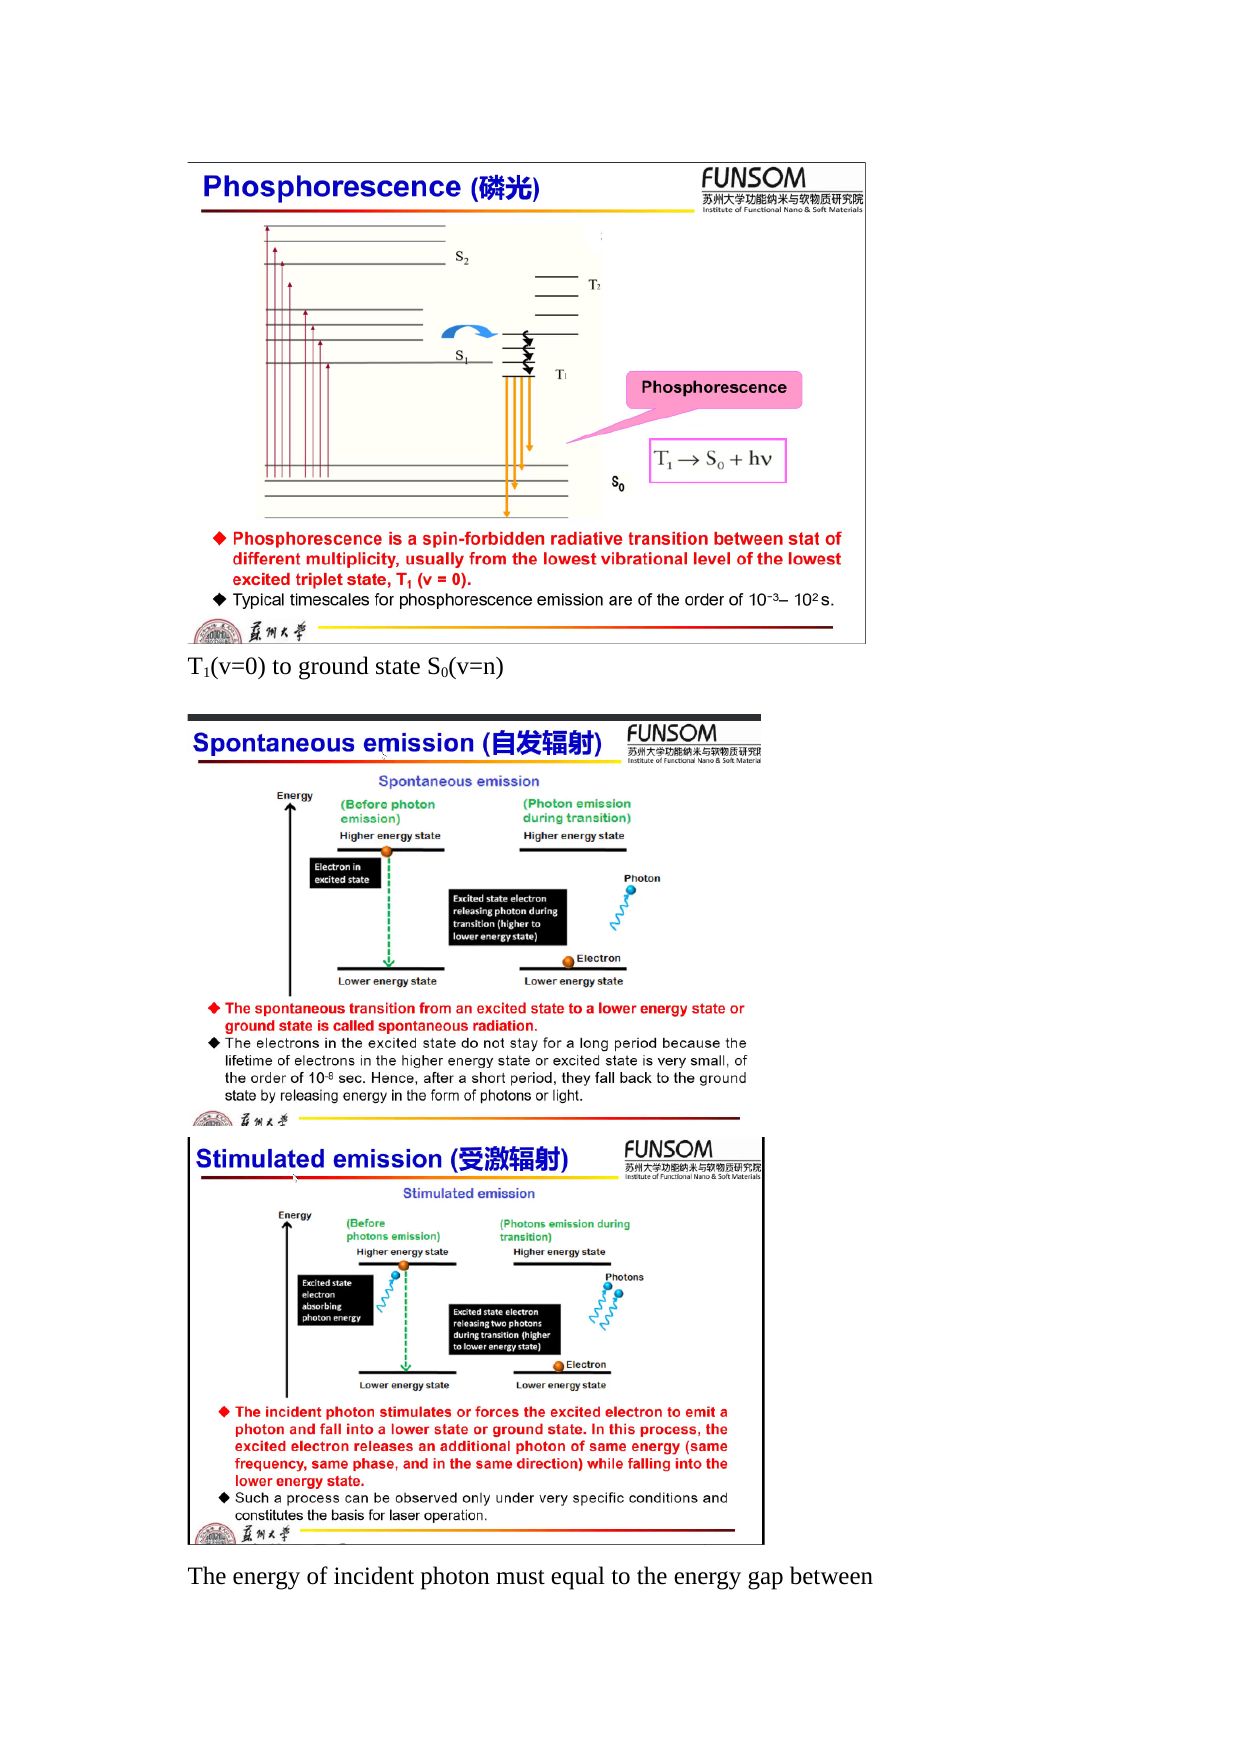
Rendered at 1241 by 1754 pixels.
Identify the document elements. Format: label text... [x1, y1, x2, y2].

text The energy of incident photon must equal to the energy gap between [187, 1559, 1053, 1592]
picture [187, 162, 866, 644]
picture [187, 714, 761, 1126]
text T1(v=0) to ground state S0(v=n) [187, 649, 1053, 682]
picture [187, 1137, 765, 1545]
